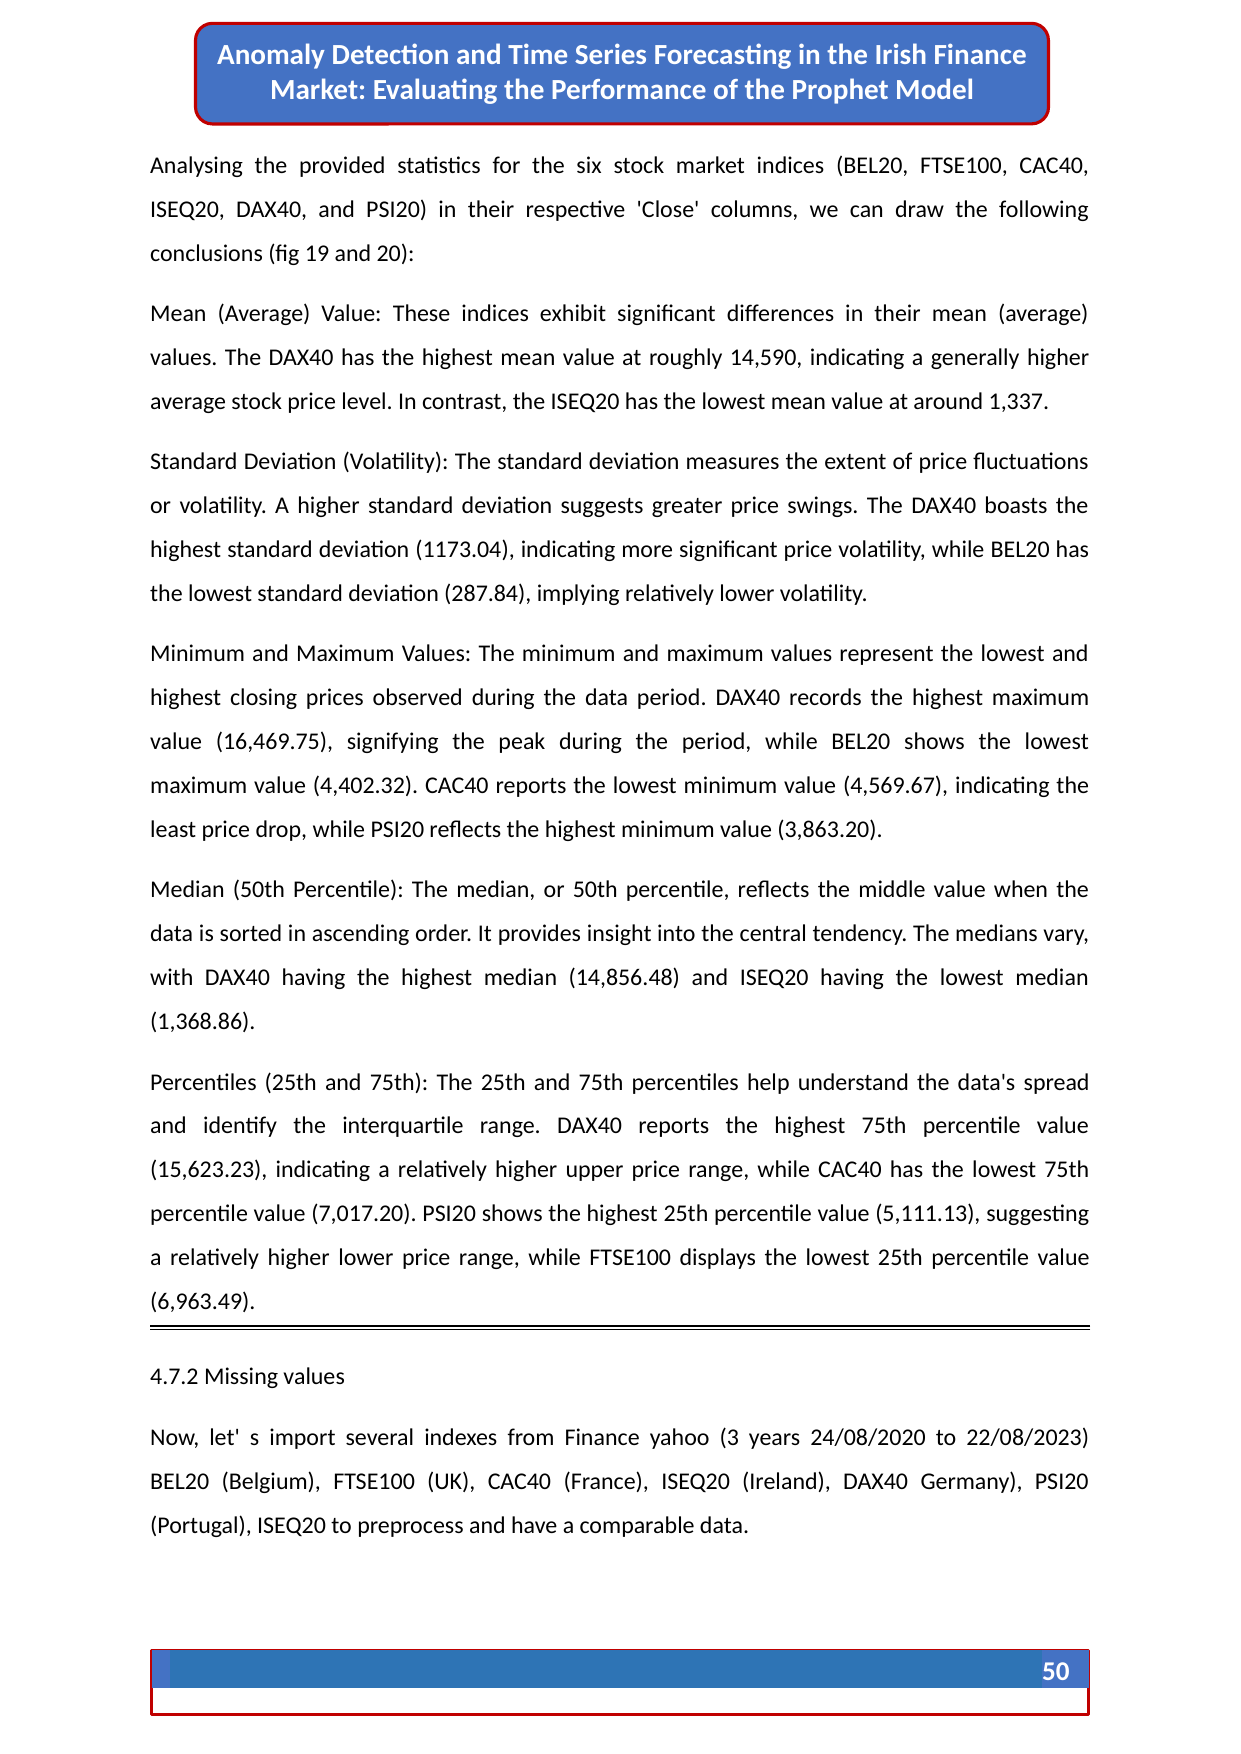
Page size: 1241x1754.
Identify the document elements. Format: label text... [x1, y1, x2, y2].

text Now, let' s import several indexes from Finance yahoo (3 years 24/08/2020 to 22/08/2023) BEL20 (Belgium), FTSE100 (UK), CAC40 (France), ISEQ20 (Ireland), DAX40 Germany), PSI20 (Portugal), ISEQ20 to preprocess and have a comparable data. [150, 1422, 1090, 1539]
text Median (50th Percentile): The median, or 50th percentile, reflects the middle value when the data is sorted in ascending order. It provides insight into the central tendency. The medians vary, with DAX40 having the highest median (14,856.48) and ISEQ20 having the lowest median (1,368.86). [150, 874, 1090, 1035]
text Minimum and Maximum Values: The minimum and maximum values represent the lowest and highest closing prices observed during the data period. DAX40 records the highest maximum value (16,469.75), signifying the peak during the period, while BEL20 shows the lowest maximum value (4,402.32). CAC40 reports the lowest minimum value (4,569.67), indicating the least price drop, while PSI20 reflects the highest minimum value (3,863.20). [150, 638, 1090, 843]
text Percentiles (25th and 75th): The 25th and 75th percentiles help understand the data's spread and identify the interquartile range. DAX40 reports the highest 75th percentile value (15,623.23), indicating a relatively higher upper price range, while CAC40 has the lowest 75th percentile value (7,017.20). PSI20 shows the highest 25th percentile value (5,111.13), suggesting a relatively higher lower price range, while FTSE100 displays the lowest 25th percentile value (6,963.49). [150, 1067, 1090, 1325]
text Mean (Average) Value: These indices exhibit significant differences in their mean (average) values. The DAX40 has the highest mean value at roughly 14,590, indicating a generally higher average stock price level. In contrast, the ISEQ20 has the lowest mean value at around 1,337. [150, 298, 1090, 415]
text Analysing the provided statistics for the six stock market indices (BEL20, FTSE100, CAC40, ISEQ20, DAX40, and PSI20) in their respective 'Close' columns, we can draw the following conclusions (fig 19 and 20): [150, 150, 1090, 267]
text Standard Deviation (Volatility): The standard deviation measures the extent of price fluctuations or volatility. A higher standard deviation suggests greater price swings. The DAX40 boasts the highest standard deviation (1173.04), indicating more significant price volatility, while BEL20 has the lowest standard deviation (287.84), implying relatively lower volatility. [150, 446, 1090, 607]
text 4.7.2 Missing values [150, 1361, 1090, 1391]
